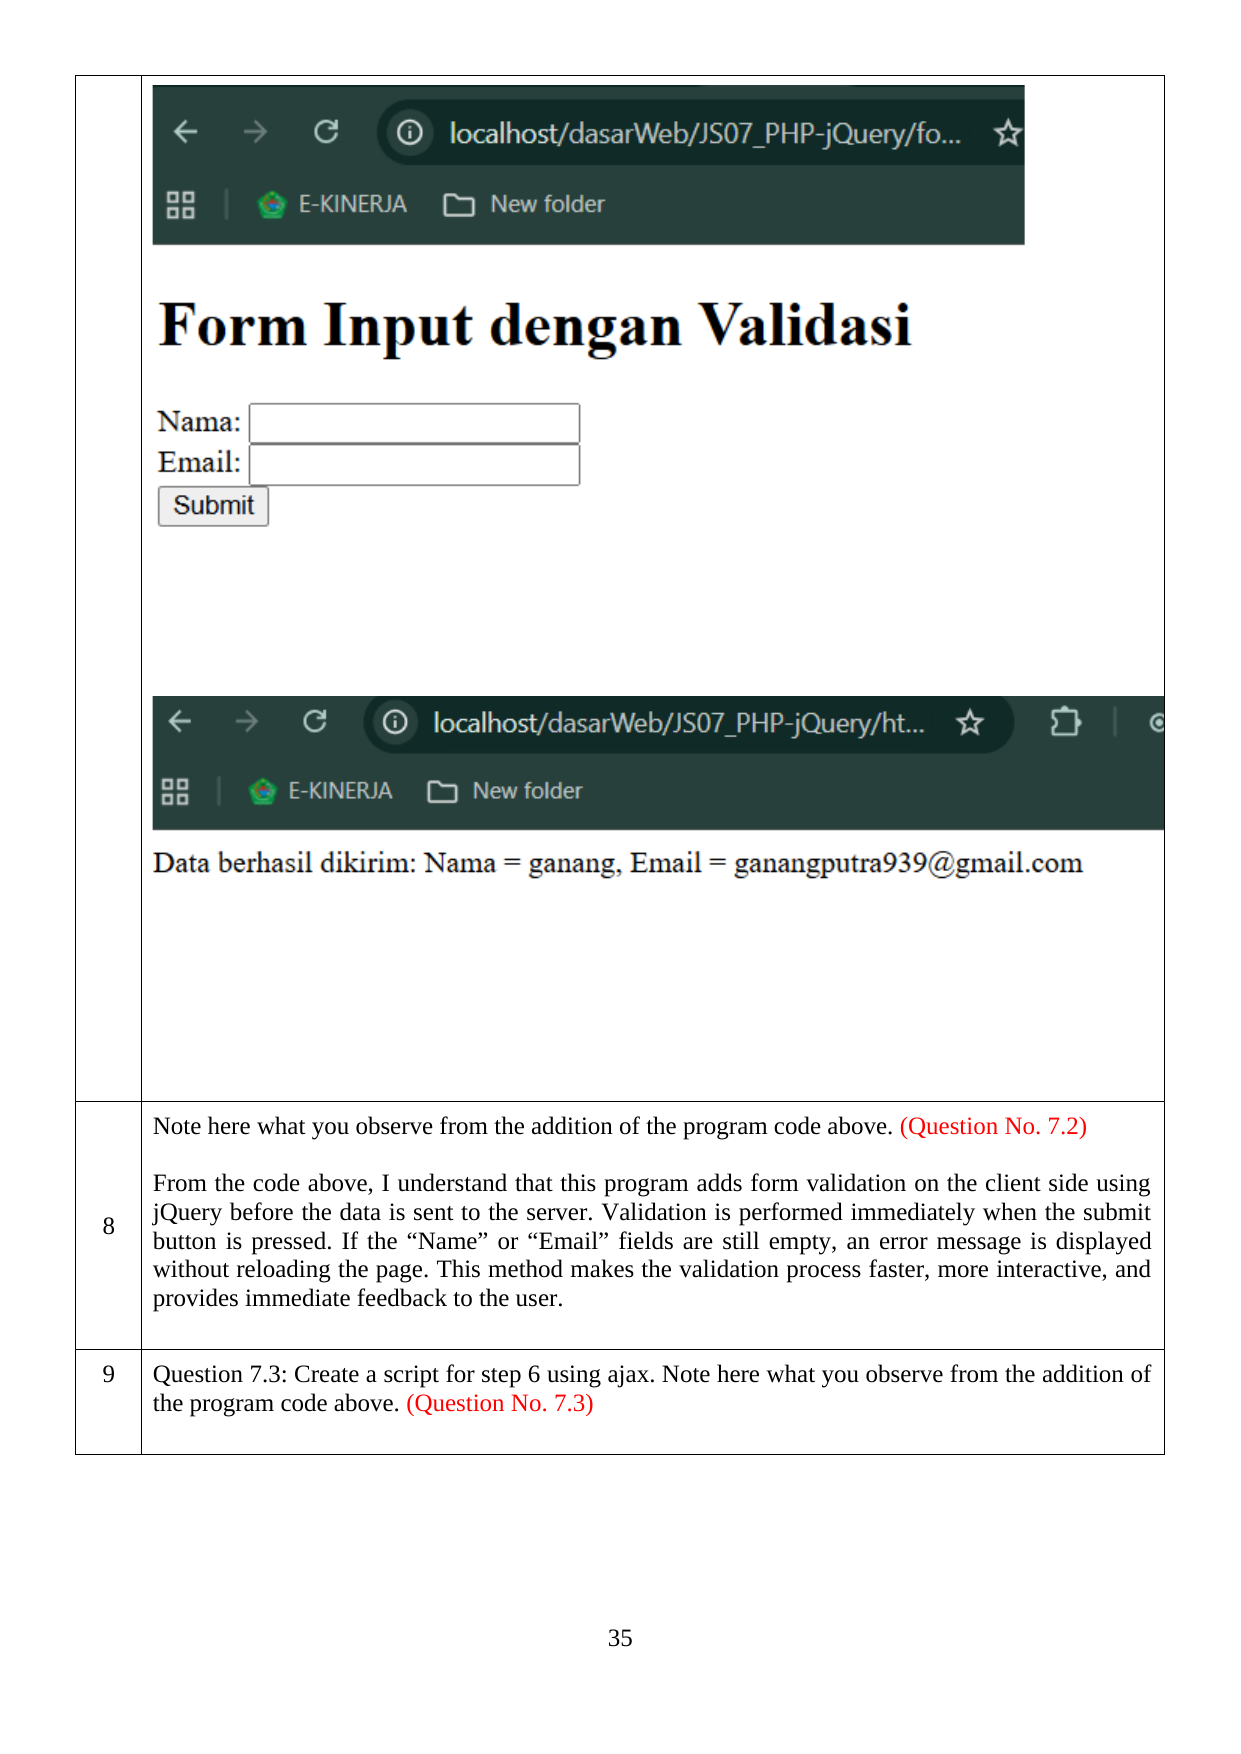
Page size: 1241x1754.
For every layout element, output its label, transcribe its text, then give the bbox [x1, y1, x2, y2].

table_cell 7 [76, 76, 141, 1101]
table_cell 9 [76, 1350, 141, 1454]
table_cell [142, 1350, 1164, 1454]
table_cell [142, 76, 1164, 1101]
table_cell 8 [76, 1102, 141, 1349]
picture [152, 85, 1164, 1092]
table_cell Note here what you observe from the addition of the program code above. (Question No. 7.2) From the code above, I understand that this program adds form validation on the client side using jQuery before the data is sent to the server. Validation is performed immediately when the submit button is pressed. If the “Name” or “Email” fields are still empty, an error message is displayed without reloading the page. This method makes the validation process faster, more interactive, and provides immediate feedback to the user. [142, 1102, 1164, 1349]
